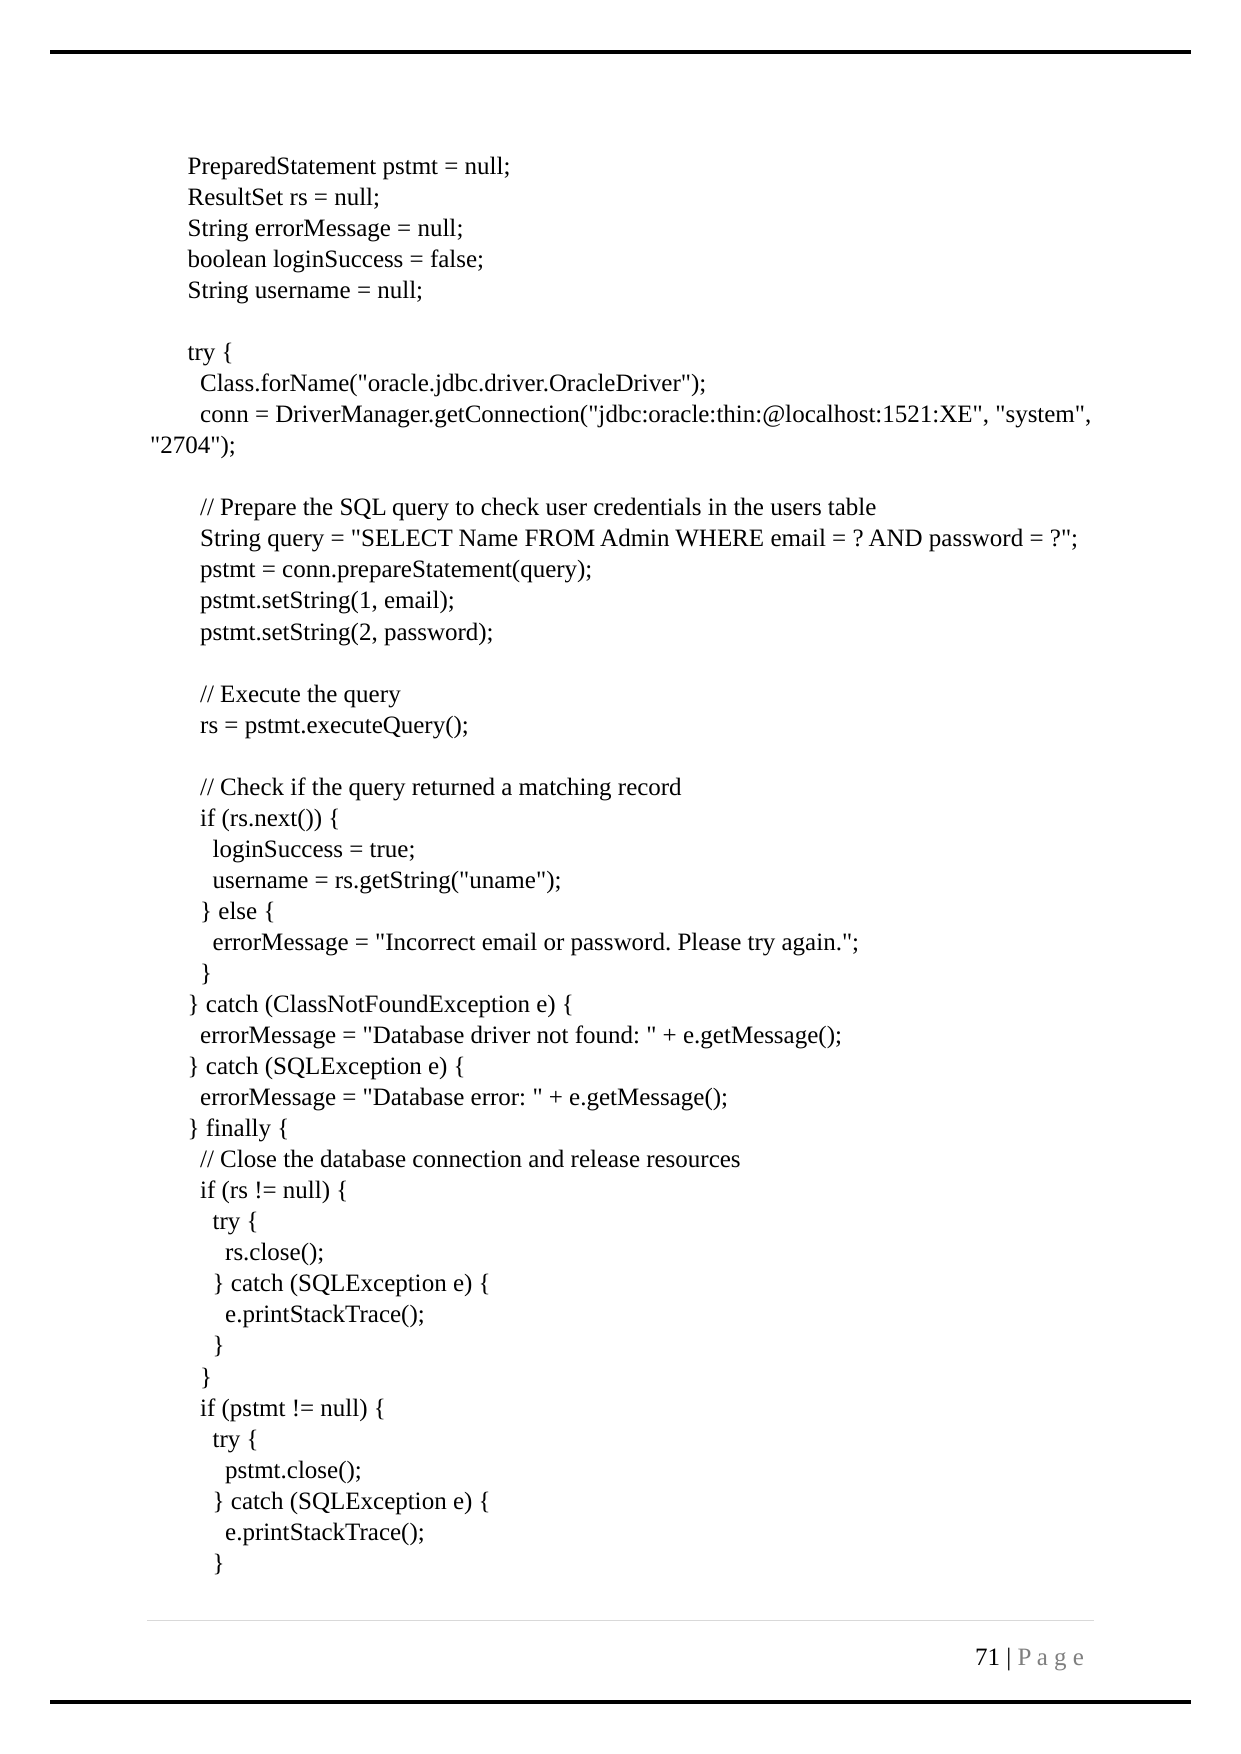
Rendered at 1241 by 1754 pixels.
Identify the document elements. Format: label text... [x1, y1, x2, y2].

text } catch (SQLException e) { [150, 1051, 1176, 1080]
text try { [150, 1206, 1176, 1235]
text } finally { [150, 1113, 1176, 1142]
text e.printStackTrace(); [150, 1517, 1176, 1546]
text pstmt.setString(1, email); [150, 586, 1176, 614]
text } [150, 1331, 1176, 1359]
text } [150, 958, 1176, 987]
text PreparedStatement pstmt = null; [150, 151, 1176, 180]
text errorMessage = "Database driver not found: " + e.getMessage(); [150, 1020, 1176, 1049]
text } [150, 1548, 1176, 1577]
text String errorMessage = null; [150, 213, 1176, 242]
text if (pstmt != null) { [150, 1393, 1176, 1421]
text Class.forName("oracle.jdbc.driver.OracleDriver"); [150, 368, 1176, 397]
text boolean loginSuccess = false; [150, 244, 1176, 273]
text try { [150, 1424, 1176, 1452]
text if (rs != null) { [150, 1175, 1176, 1204]
text username = rs.getString("uname"); [150, 865, 1176, 894]
text errorMessage = "Database error: " + e.getMessage(); [150, 1082, 1176, 1111]
text pstmt.close(); [150, 1455, 1176, 1483]
text } else { [150, 896, 1176, 925]
text loginSuccess = true; [150, 834, 1176, 863]
text } [150, 1362, 1176, 1390]
text rs = pstmt.executeQuery(); [150, 710, 1176, 738]
text pstmt.setString(2, password); [150, 617, 1176, 645]
text rs.close(); [150, 1237, 1176, 1266]
text // Check if the query returned a matching record [150, 772, 1176, 801]
text } catch (SQLException e) { [150, 1486, 1176, 1514]
text String username = null; [150, 275, 1176, 304]
text e.printStackTrace(); [150, 1299, 1176, 1328]
text // Prepare the SQL query to check user credentials in the users table [150, 492, 1176, 521]
text String query = "SELECT Name FROM Admin WHERE email = ? AND password = ?"; [150, 523, 1176, 552]
text errorMessage = "Incorrect email or password. Please try again."; [150, 927, 1176, 956]
text conn = DriverManager.getConnection("jdbc:oracle:thin:@localhost:1521:XE", "system", "2704"); [150, 399, 1176, 459]
text } catch (SQLException e) { [150, 1268, 1176, 1297]
text // Close the database connection and release resources [150, 1144, 1176, 1173]
text // Execute the query [150, 679, 1176, 707]
text ResultSet rs = null; [150, 182, 1176, 211]
text try { [150, 337, 1176, 366]
text if (rs.next()) { [150, 803, 1176, 832]
text pstmt = conn.prepareStatement(query); [150, 554, 1176, 583]
text } catch (ClassNotFoundException e) { [150, 989, 1176, 1018]
